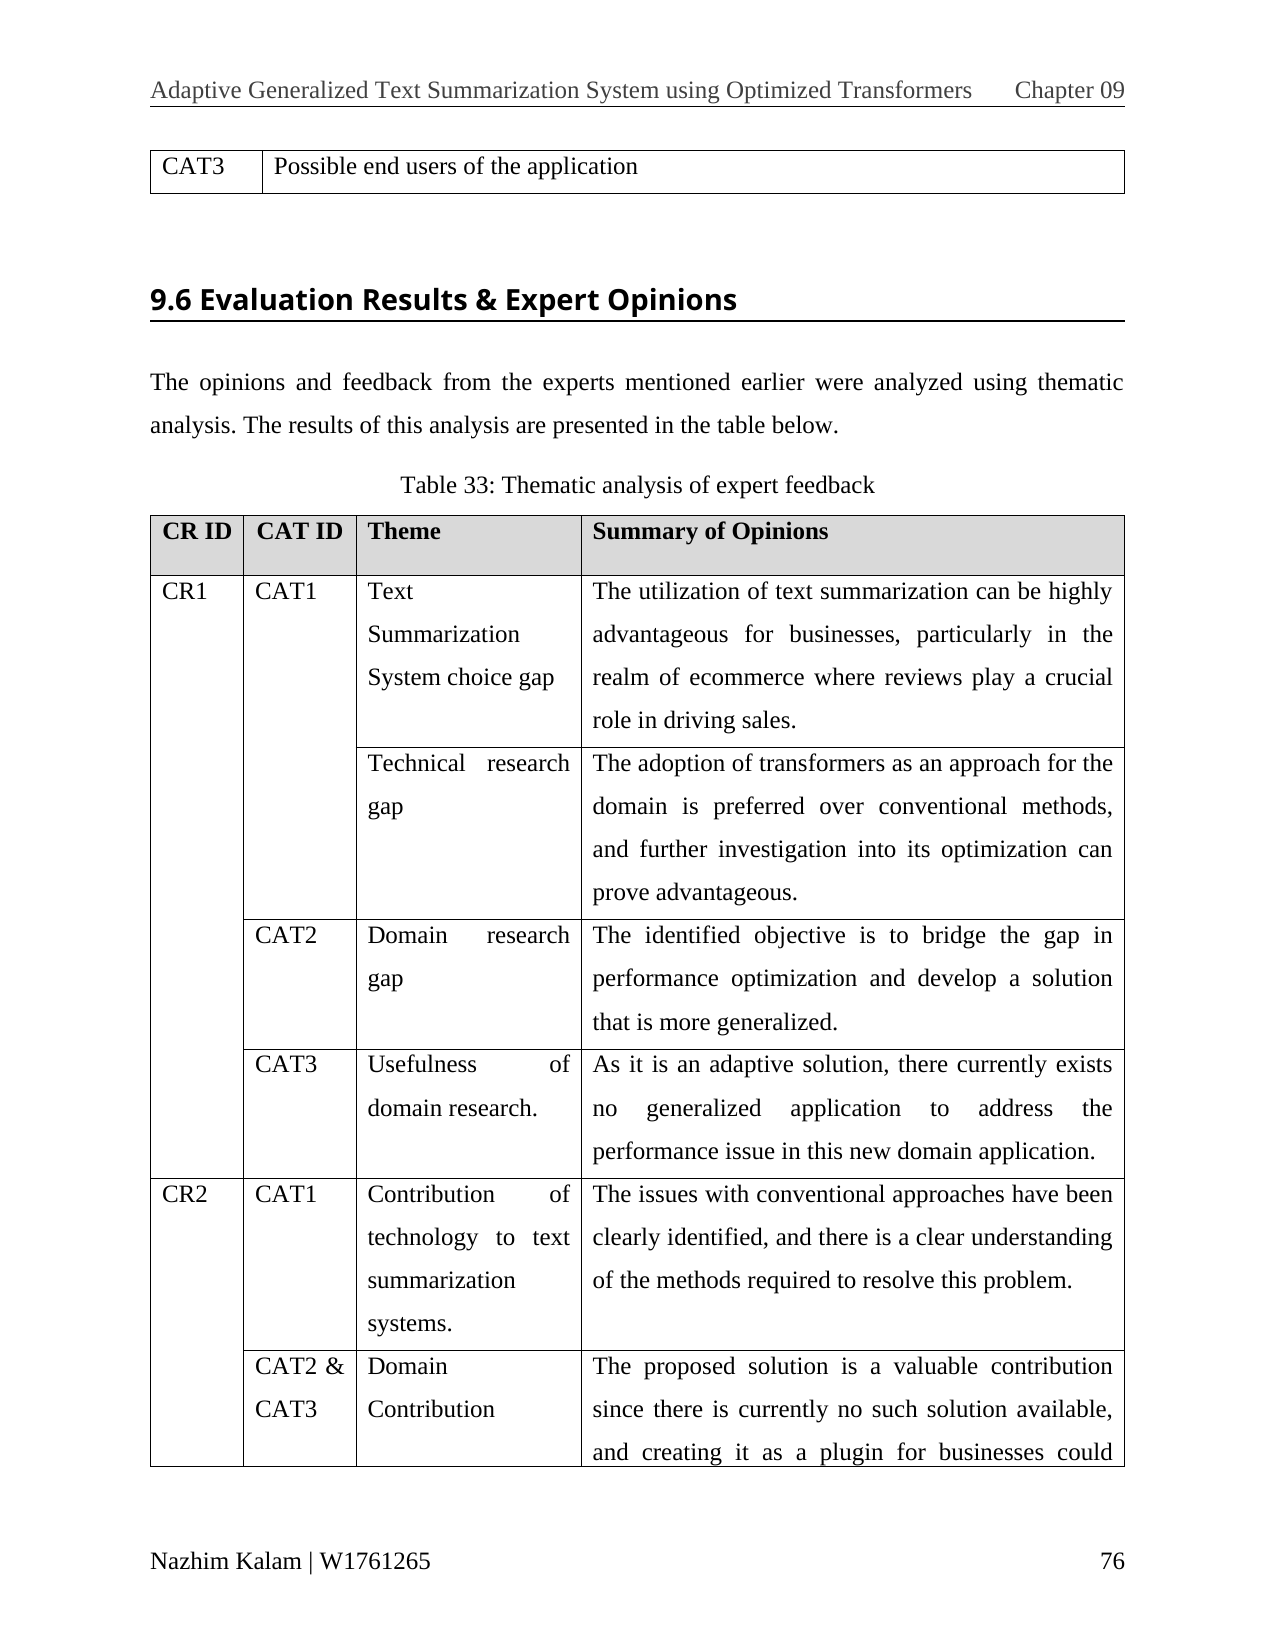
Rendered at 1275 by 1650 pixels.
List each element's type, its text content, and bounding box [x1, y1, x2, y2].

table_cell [582, 1351, 1124, 1466]
table_cell As it is an adaptive solution, there currently exists no generalized application to address the performance issue in this new domain application. [582, 1050, 1124, 1178]
table_cell CAT3 [151, 151, 262, 193]
table_cell Domain research gap [357, 920, 581, 1048]
text The opinions and feedback from the experts mentioned earlier were analyzed using thematic analysis. The results of this analysis are presented in the table below. [150, 367, 1125, 439]
table_cell CAT3 [244, 1050, 356, 1178]
table_header Theme [357, 516, 581, 575]
table_header Summary of Opinions [582, 516, 1124, 575]
table_header CR ID [151, 516, 243, 575]
table_header CAT ID [244, 516, 356, 575]
table_cell Text Summarization System choice gap [357, 576, 581, 747]
subtitle 9.6 Evaluation Results & Expert Opinions [150, 279, 1125, 320]
table_cell CAT2 [244, 920, 356, 1048]
table_cell Technical research gap [357, 748, 581, 919]
table_cell CAT1 [244, 576, 356, 919]
table_cell The adoption of transformers as an approach for the domain is preferred over conventional methods, and further investigation into its optimization can prove advantageous. [582, 748, 1124, 919]
table_cell Domain Contribution [357, 1351, 581, 1466]
table_cell CR2 [151, 1179, 243, 1466]
table_cell The issues with conventional approaches have been clearly identified, and there is a clear understanding of the methods required to resolve this problem. [582, 1179, 1124, 1350]
table_cell CR1 [151, 576, 243, 1178]
text Table 33: Thematic analysis of expert feedback [150, 470, 1125, 498]
table_cell The identified objective is to bridge the gap in performance optimization and develop a solution that is more generalized. [582, 920, 1124, 1048]
table_cell CAT2 & CAT3 [244, 1351, 356, 1466]
table_cell Usefulness of domain research. [357, 1050, 581, 1178]
table_cell CAT1 [244, 1179, 356, 1350]
table_cell Contribution of technology to text summarization systems. [357, 1179, 581, 1350]
table_cell The utilization of text summarization can be highly advantageous for businesses, particularly in the realm of ecommerce where reviews play a crucial role in driving sales. [582, 576, 1124, 747]
table_cell Possible end users of the application [263, 151, 1124, 193]
